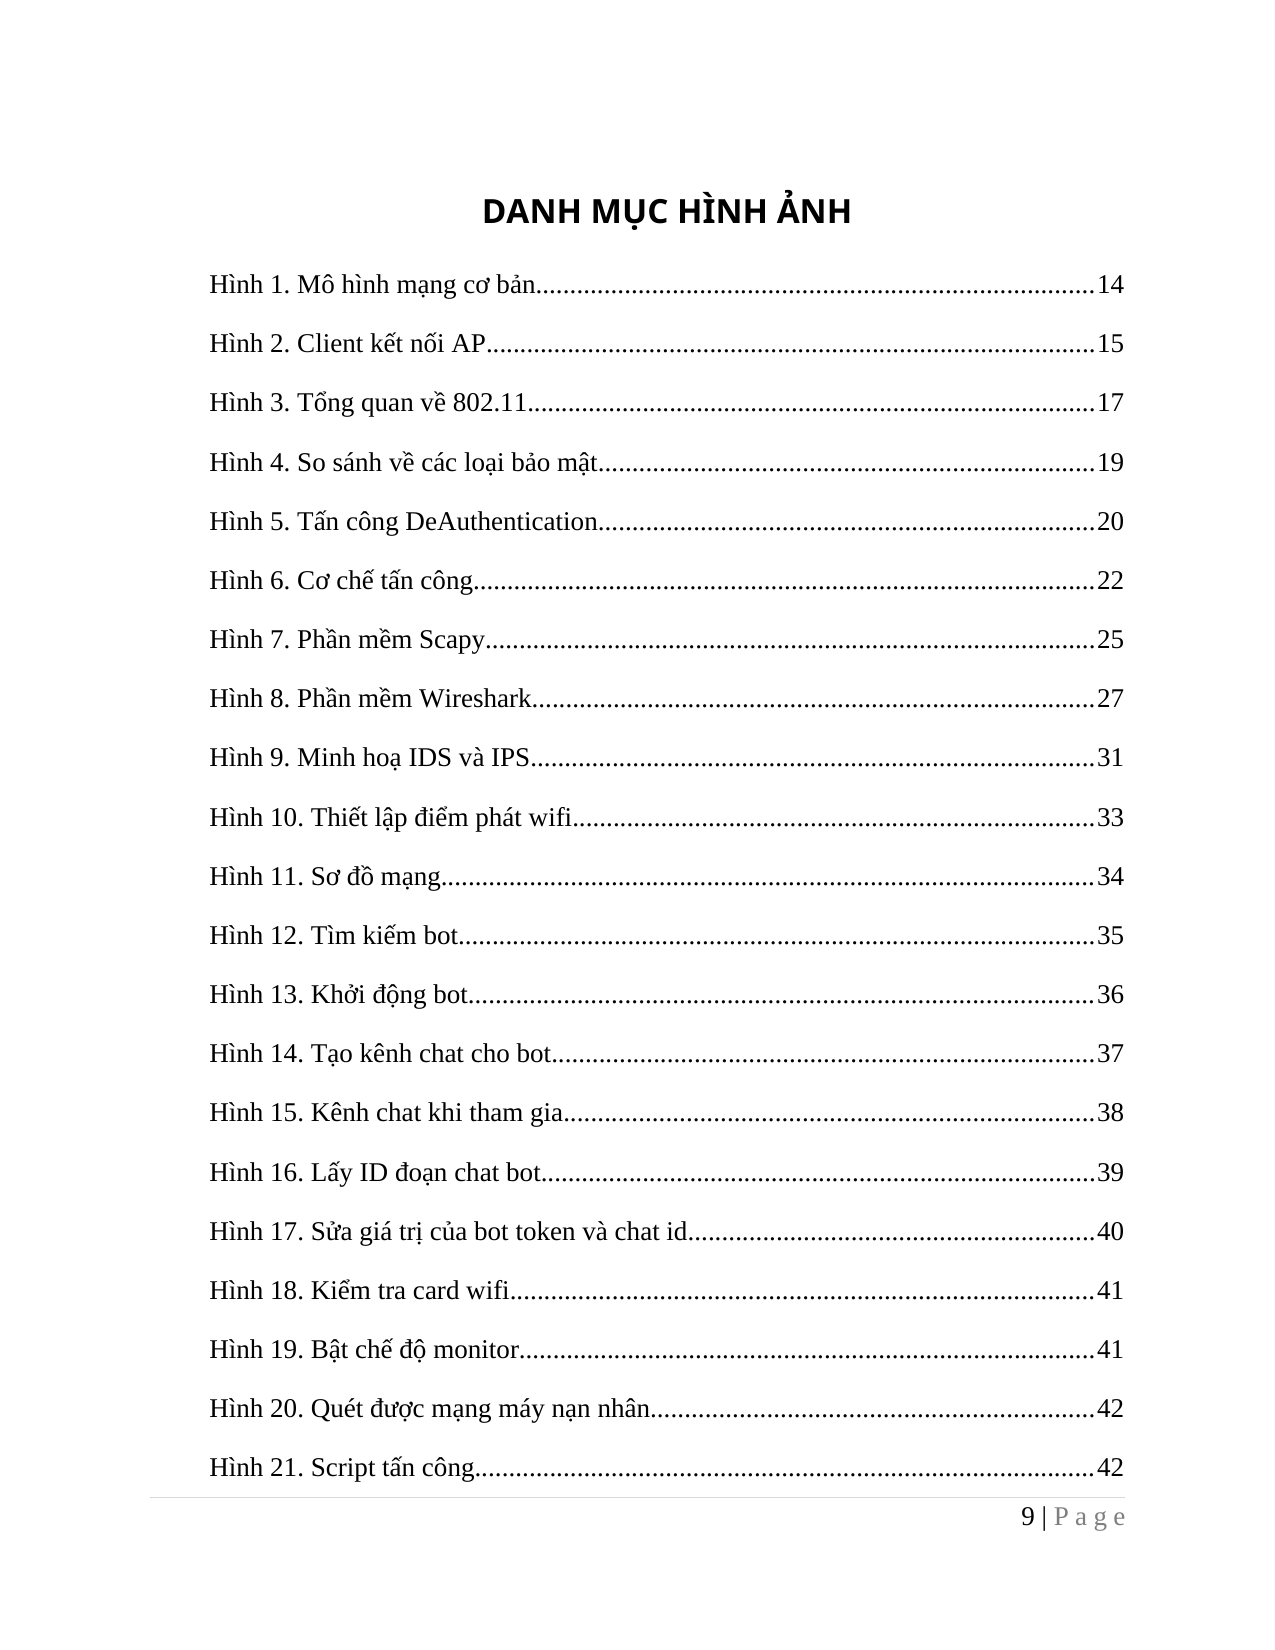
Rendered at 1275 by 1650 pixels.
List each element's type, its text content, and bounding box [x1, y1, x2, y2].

text Hình 10. Thiết lập điểm phát wifi 33 [150, 801, 1125, 832]
text Hình 2. Client kết nối AP 15 [150, 327, 1125, 358]
text Hình 5. Tấn công DeAuthentication 20 [150, 505, 1125, 536]
text Hình 18. Kiểm tra card wifi 41 [150, 1274, 1125, 1305]
text Hình 15. Kênh chat khi tham gia 38 [150, 1096, 1125, 1128]
text Hình 21. Script tấn công 42 [150, 1451, 1125, 1483]
text Hình 12. Tìm kiếm bot 35 [150, 919, 1125, 950]
text Hình 20. Quét được mạng máy nạn nhân 42 [150, 1392, 1125, 1423]
text Hình 11. Sơ đồ mạng 34 [150, 860, 1125, 891]
text Hình 7. Phần mềm Scapy 25 [150, 623, 1125, 654]
text Hình 6. Cơ chế tấn công 22 [150, 564, 1125, 595]
text Hình 9. Minh hoạ IDS và IPS 31 [150, 741, 1125, 773]
text Hình 3. Tổng quan về 802.11 17 [150, 386, 1125, 418]
text Hình 4. So sánh về các loại bảo mật 19 [150, 446, 1125, 477]
text Hình 19. Bật chế độ monitor 41 [150, 1333, 1125, 1364]
text Hình 14. Tạo kênh chat cho bot 37 [150, 1037, 1125, 1068]
text Hình 13. Khởi động bot 36 [150, 978, 1125, 1009]
text Hình 16. Lấy ID đoạn chat bot 39 [150, 1156, 1125, 1187]
text Hình 1. Mô hình mạng cơ bản 14 [150, 268, 1125, 299]
text Hình 17. Sửa giá trị của bot token và chat id 40 [150, 1215, 1125, 1246]
subtitle DANH MỤC HÌNH ẢNH [150, 187, 1125, 233]
text Hình 8. Phần mềm Wireshark 27 [150, 682, 1125, 713]
